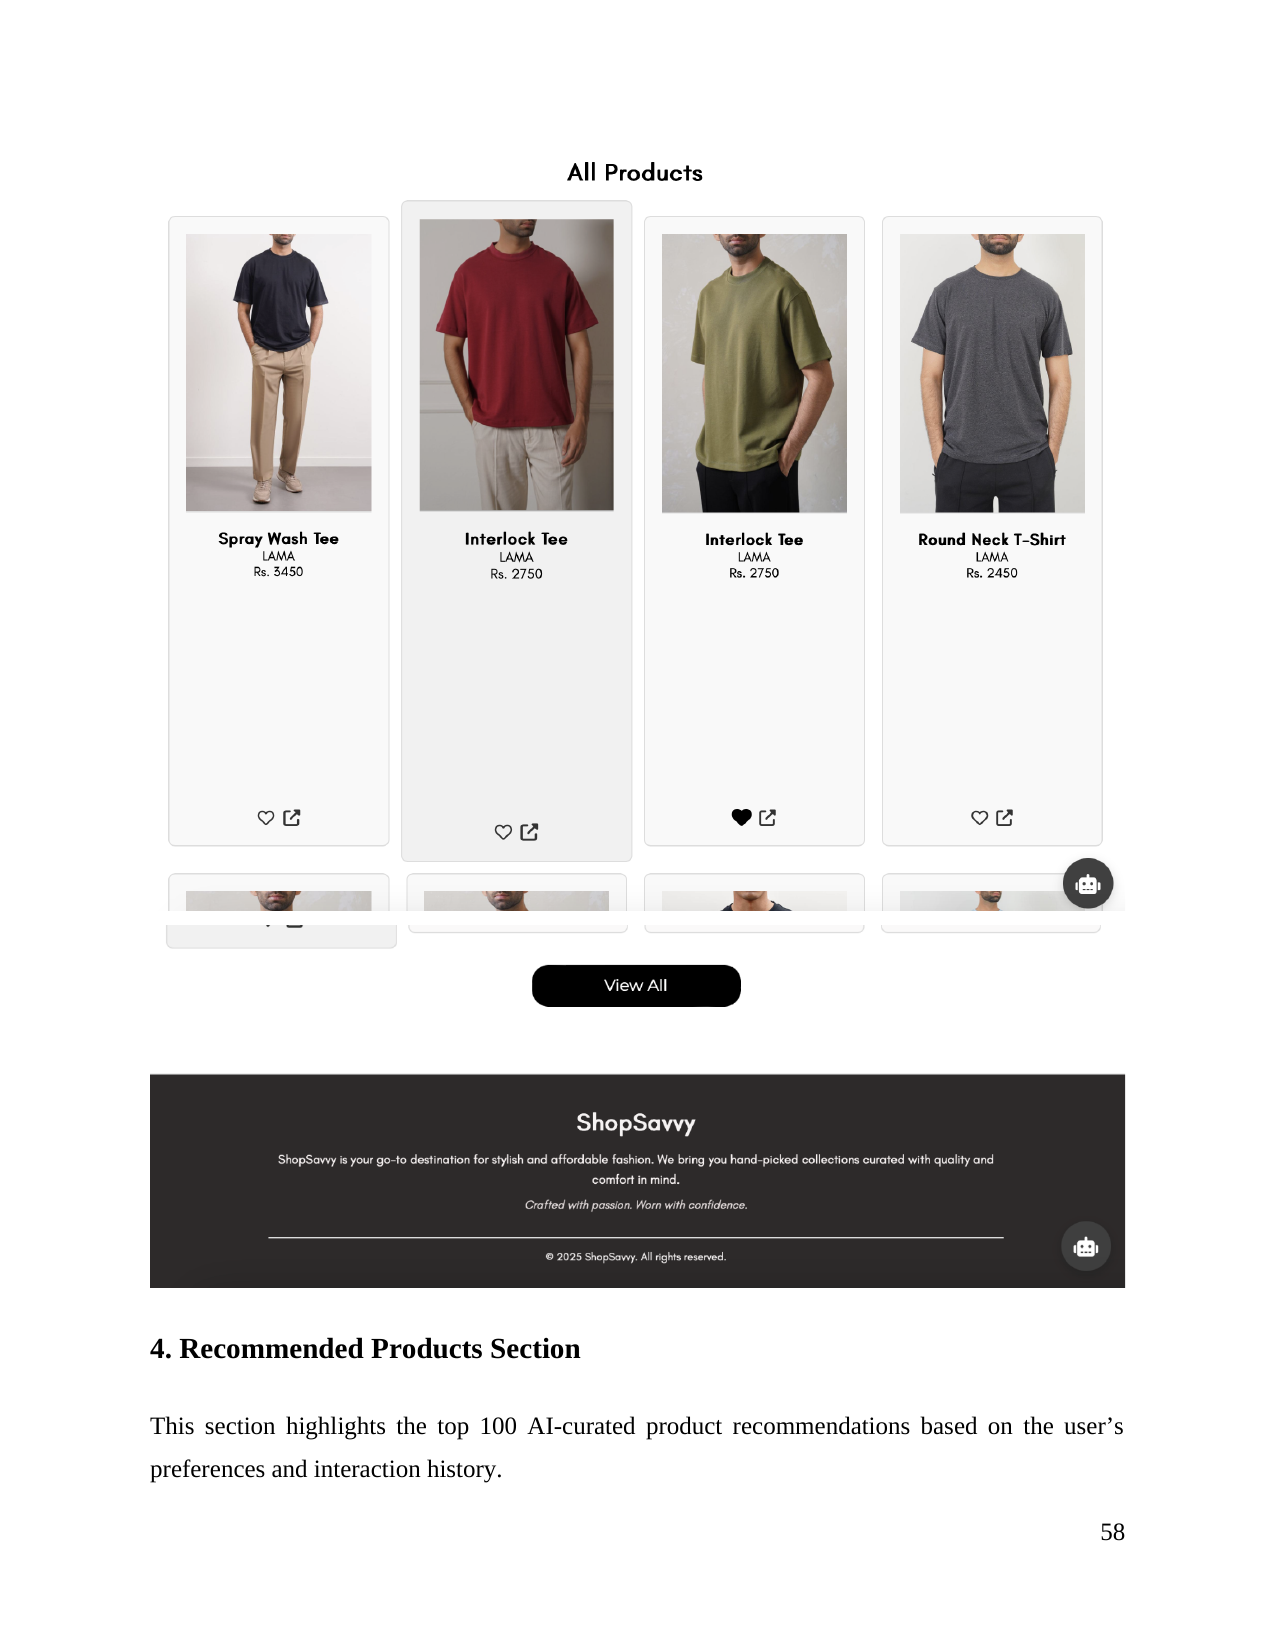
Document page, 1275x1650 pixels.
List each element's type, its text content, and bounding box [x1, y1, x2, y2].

text This section highlights the top 100 AI-curated product recommendations based on the user’s preferences and interaction history. [150, 1411, 1125, 1483]
subtitle 4. Recommended Products Section [150, 1331, 1125, 1365]
picture [150, 150, 1125, 911]
picture [150, 925, 1125, 1288]
